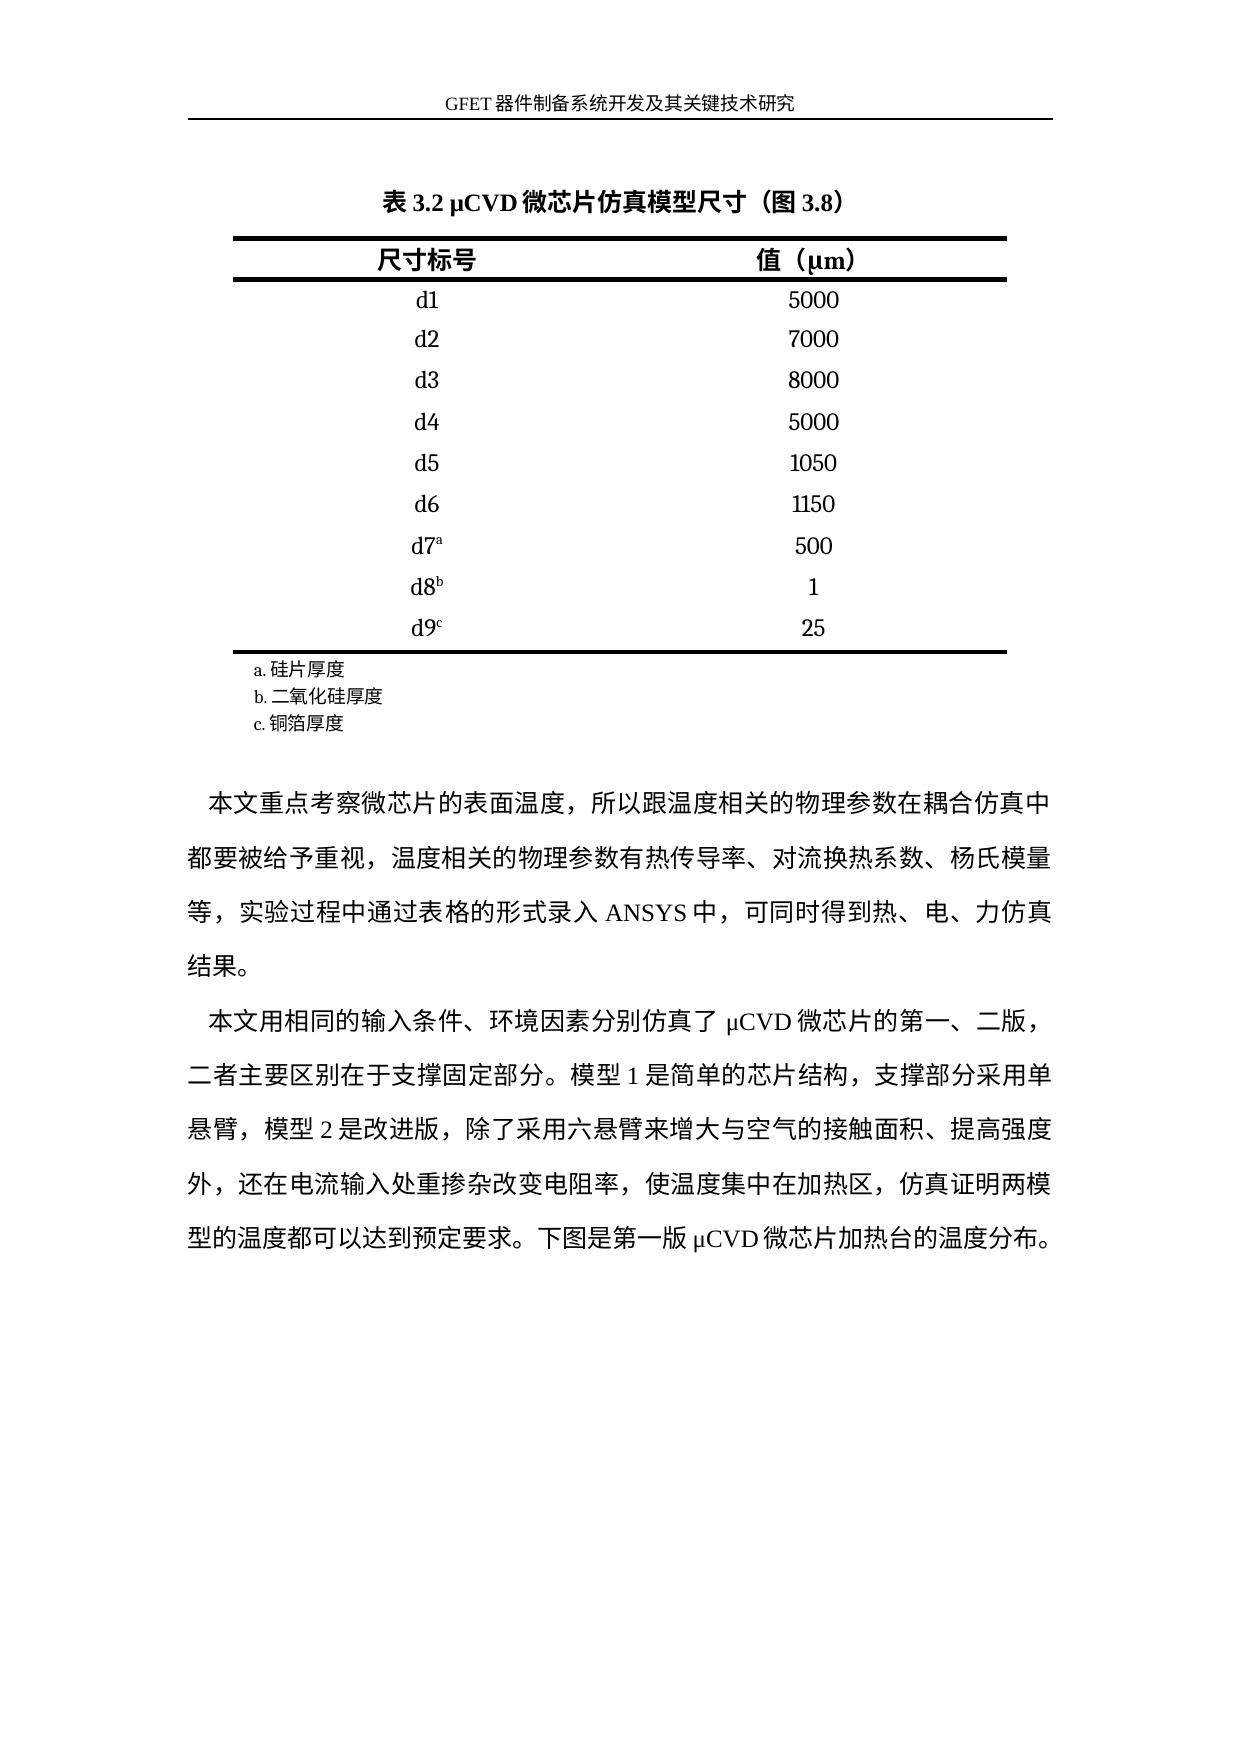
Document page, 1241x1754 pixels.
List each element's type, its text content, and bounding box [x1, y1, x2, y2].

text 本文用相同的输入条件、环境因素分别仿真了μCVD微芯片的第一、二版，二者主要区别在于支撑固定部分。模型1是简单的芯片结构，支撑部分采用单悬臂，模型2是改进版，除了采用六悬臂来增大与空气的接触面积、提高强度外，还在电流输入处重掺杂改变电阻率，使温度集中在加热区，仿真证明两模型的温度都可以达到预定要求。下图是第一版μCVD微芯片加热台的温度分布。 [187, 1001, 1053, 1255]
text 本文重点考察微芯片的表面温度，所以跟温度相关的物理参数在耦合仿真中都要被给予重视，温度相关的物理参数有热传导率、对流换热系数、杨氏模量等，实验过程中通过表格的形式录入ANSYS中，可同时得到热、电、力仿真结果。 [187, 784, 1053, 983]
